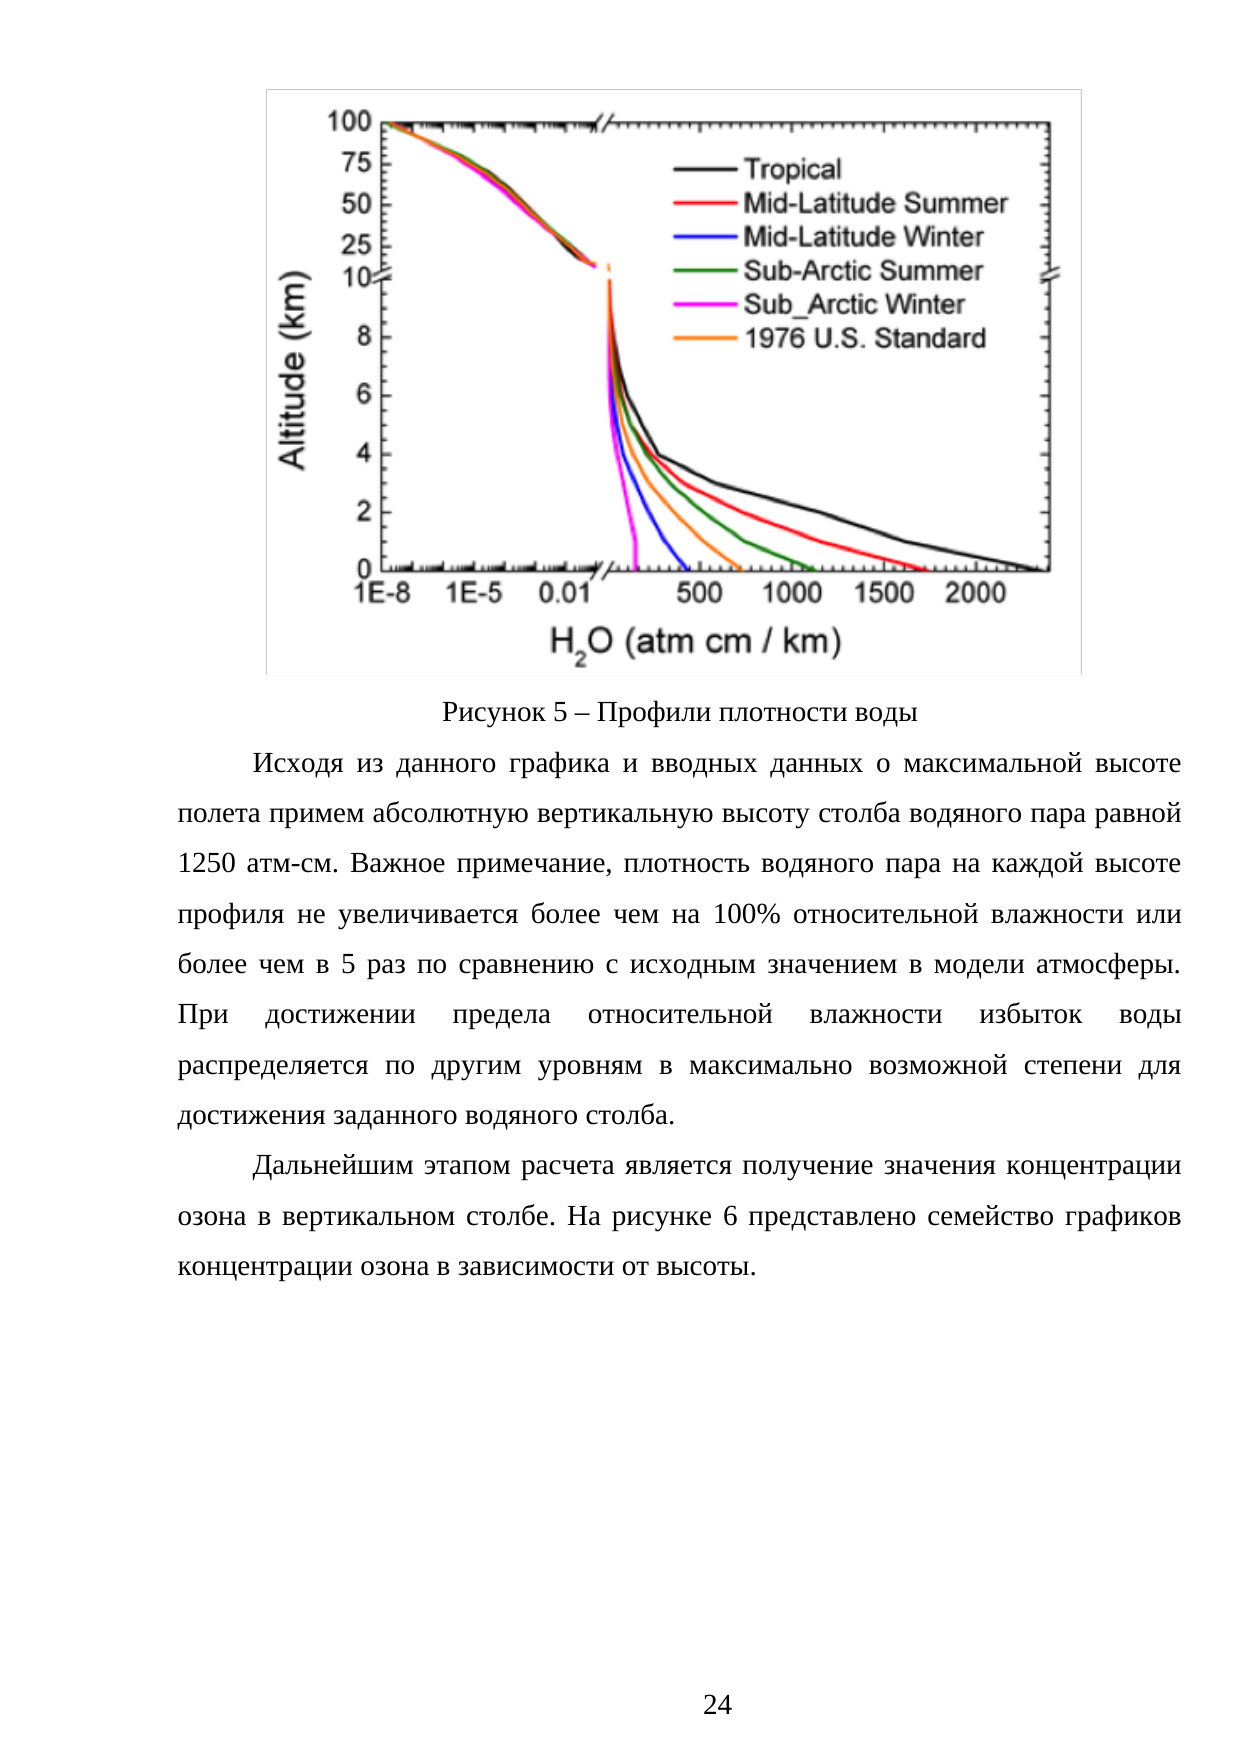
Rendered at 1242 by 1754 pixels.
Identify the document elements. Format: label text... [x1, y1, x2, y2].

text Исходя из данного графика и вводных данных о максимальной высоте полета примем абсолютную вертикальную высоту столба водяного пара равной 1250 атм-см. Важное примечание, плотность водяного пара на каждой высоте профиля не увеличивается более чем на 100% относительной влажности или более чем в 5 раз по сравнению с исходным значением в модели атмосферы. При достижении предела относительной влажности избыток воды распределяется по другим уровням в максимально возможной степени для достижения заданного водяного столба. [177, 745, 1183, 1131]
text Рисунок 5 – Профили плотности воды [177, 694, 1183, 728]
text Дальнейшим этапом расчета является получение значения концентрации озона в вертикальном столбе. На рисунке 6 представлено семейство графиков концентрации озона в зависимости от высоты. [177, 1147, 1183, 1282]
picture [265, 88, 1095, 678]
